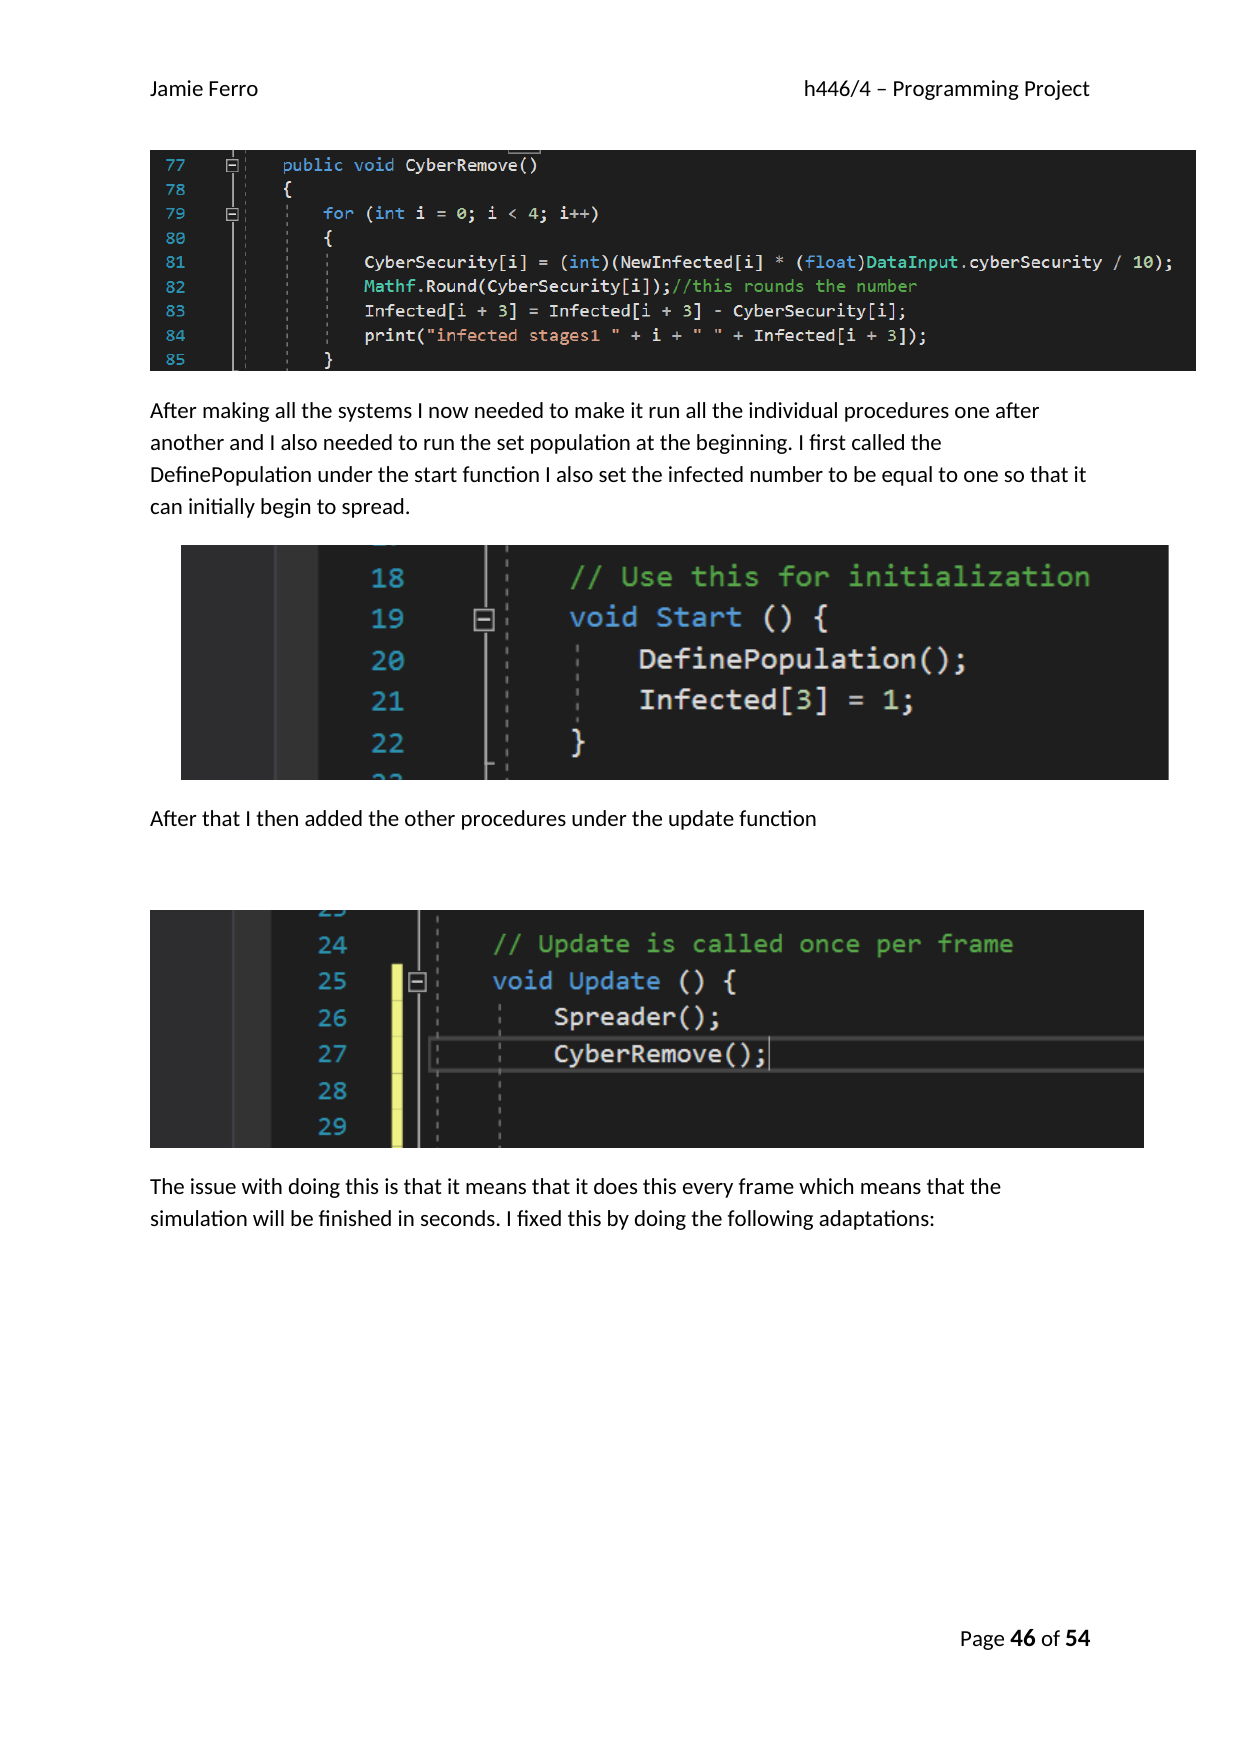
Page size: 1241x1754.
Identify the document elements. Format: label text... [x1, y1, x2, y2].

text The issue with doing this is that it means that it does this every frame which means that the simulation will be finished in seconds. I fixed this by doing the following adaptations: [150, 1172, 1090, 1232]
picture [150, 910, 1144, 1148]
text After making all the systems I now needed to make it run all the individual procedures one after another and I also needed to run the set population at the beginning. I first called the DefinePopulation under the start function I also set the infected number to be equal to one so that it can initially begin to spread. [150, 396, 1090, 521]
text After that I then added the other procedures under the update function [150, 804, 1090, 832]
picture [180, 545, 1169, 780]
picture [150, 150, 1196, 371]
